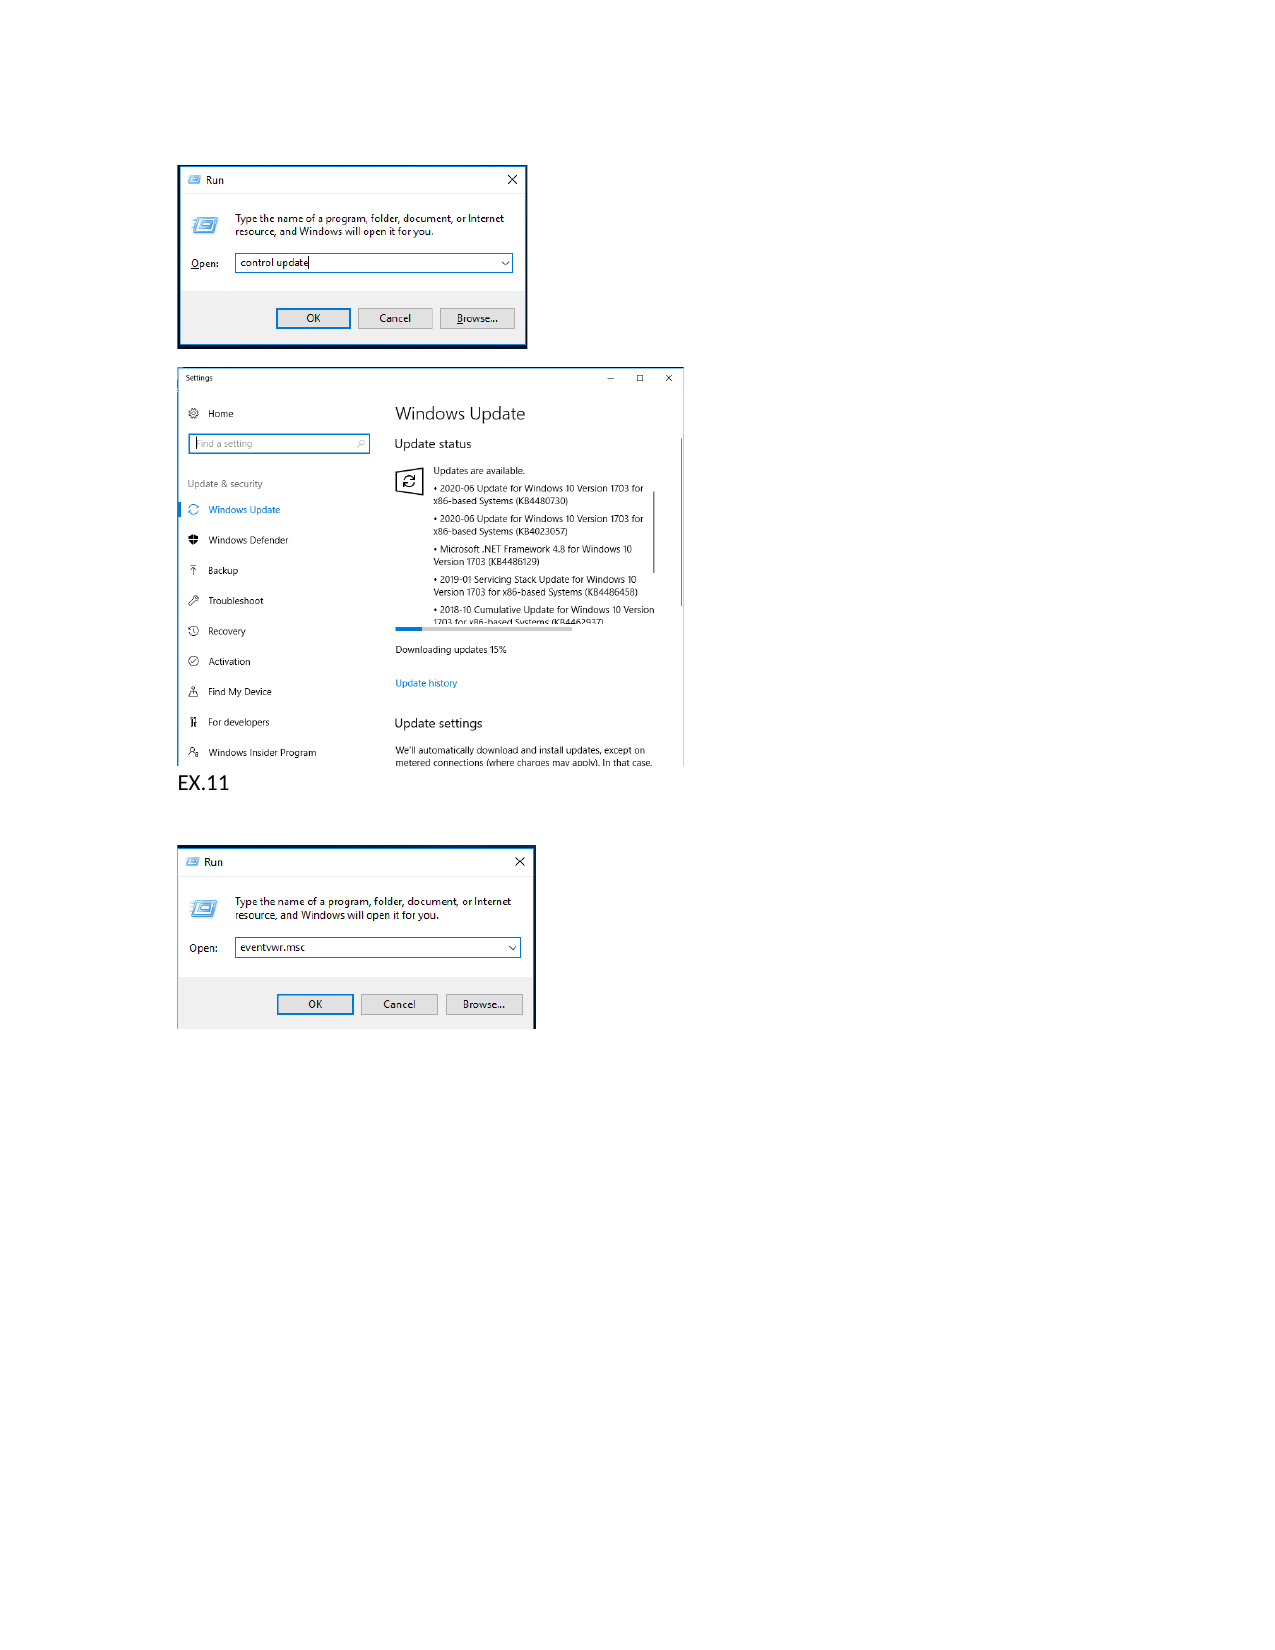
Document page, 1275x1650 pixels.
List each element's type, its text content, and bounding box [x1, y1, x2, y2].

picture [177, 165, 528, 349]
picture [177, 367, 684, 766]
picture [177, 845, 536, 1029]
